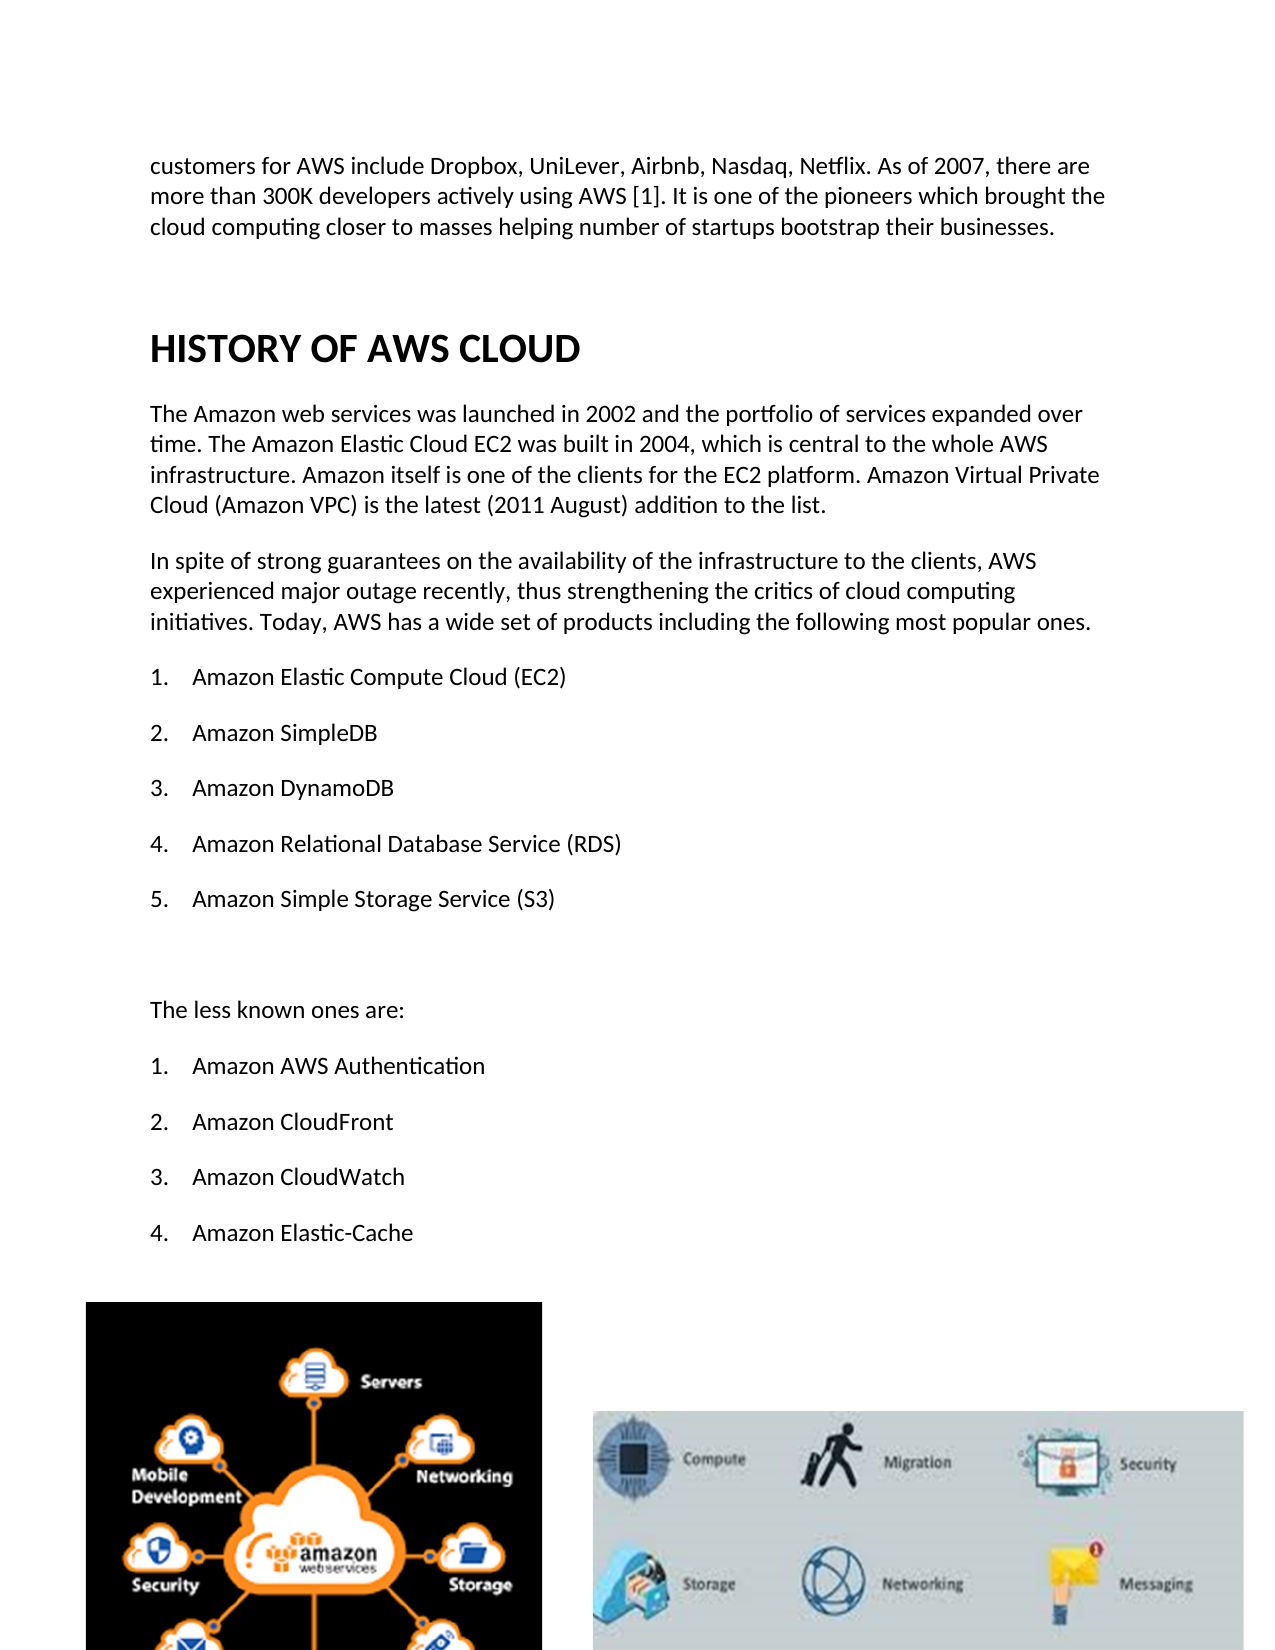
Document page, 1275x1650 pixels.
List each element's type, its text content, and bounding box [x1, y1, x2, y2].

text HISTORY OF AWS CLOUD [150, 322, 1125, 373]
picture [592, 1411, 1244, 1650]
text 3. Amazon DynamoDB [150, 773, 1125, 803]
text The Amazon web services was launched in 2002 and the portfolio of services expanded over time. The Amazon Elastic Cloud EC2 was built in 2004, which is central to the whole AWS infrastructure. Amazon itself is one of the clients for the EC2 platform. Amazon Virtual Private Cloud (Amazon VPC) is the latest (2011 August) addition to the list. [150, 398, 1125, 520]
text 5. Amazon Simple Storage Service (S3) [150, 884, 1125, 914]
text The less known ones are: [150, 995, 1125, 1025]
text 3. Amazon CloudWatch [150, 1161, 1125, 1192]
text 4. Amazon Relational Database Service (RDS) [150, 828, 1125, 859]
text 4. Amazon Elastic-Cache [150, 1217, 1125, 1247]
text 1. Amazon AWS Authentication [150, 1050, 1125, 1081]
picture [85, 1302, 543, 1650]
text In spite of strong guarantees on the availability of the infrastructure to the clients, AWS experienced major outage recently, thus strengthening the critics of cloud computing initiatives. Today, AWS has a wide set of products including the following most popular ones. [150, 545, 1125, 637]
text 2. Amazon CloudFront [150, 1106, 1125, 1136]
text 2. Amazon SimpleDB [150, 717, 1125, 748]
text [150, 150, 1125, 242]
text 1. Amazon Elastic Compute Cloud (EC2) [150, 662, 1125, 692]
